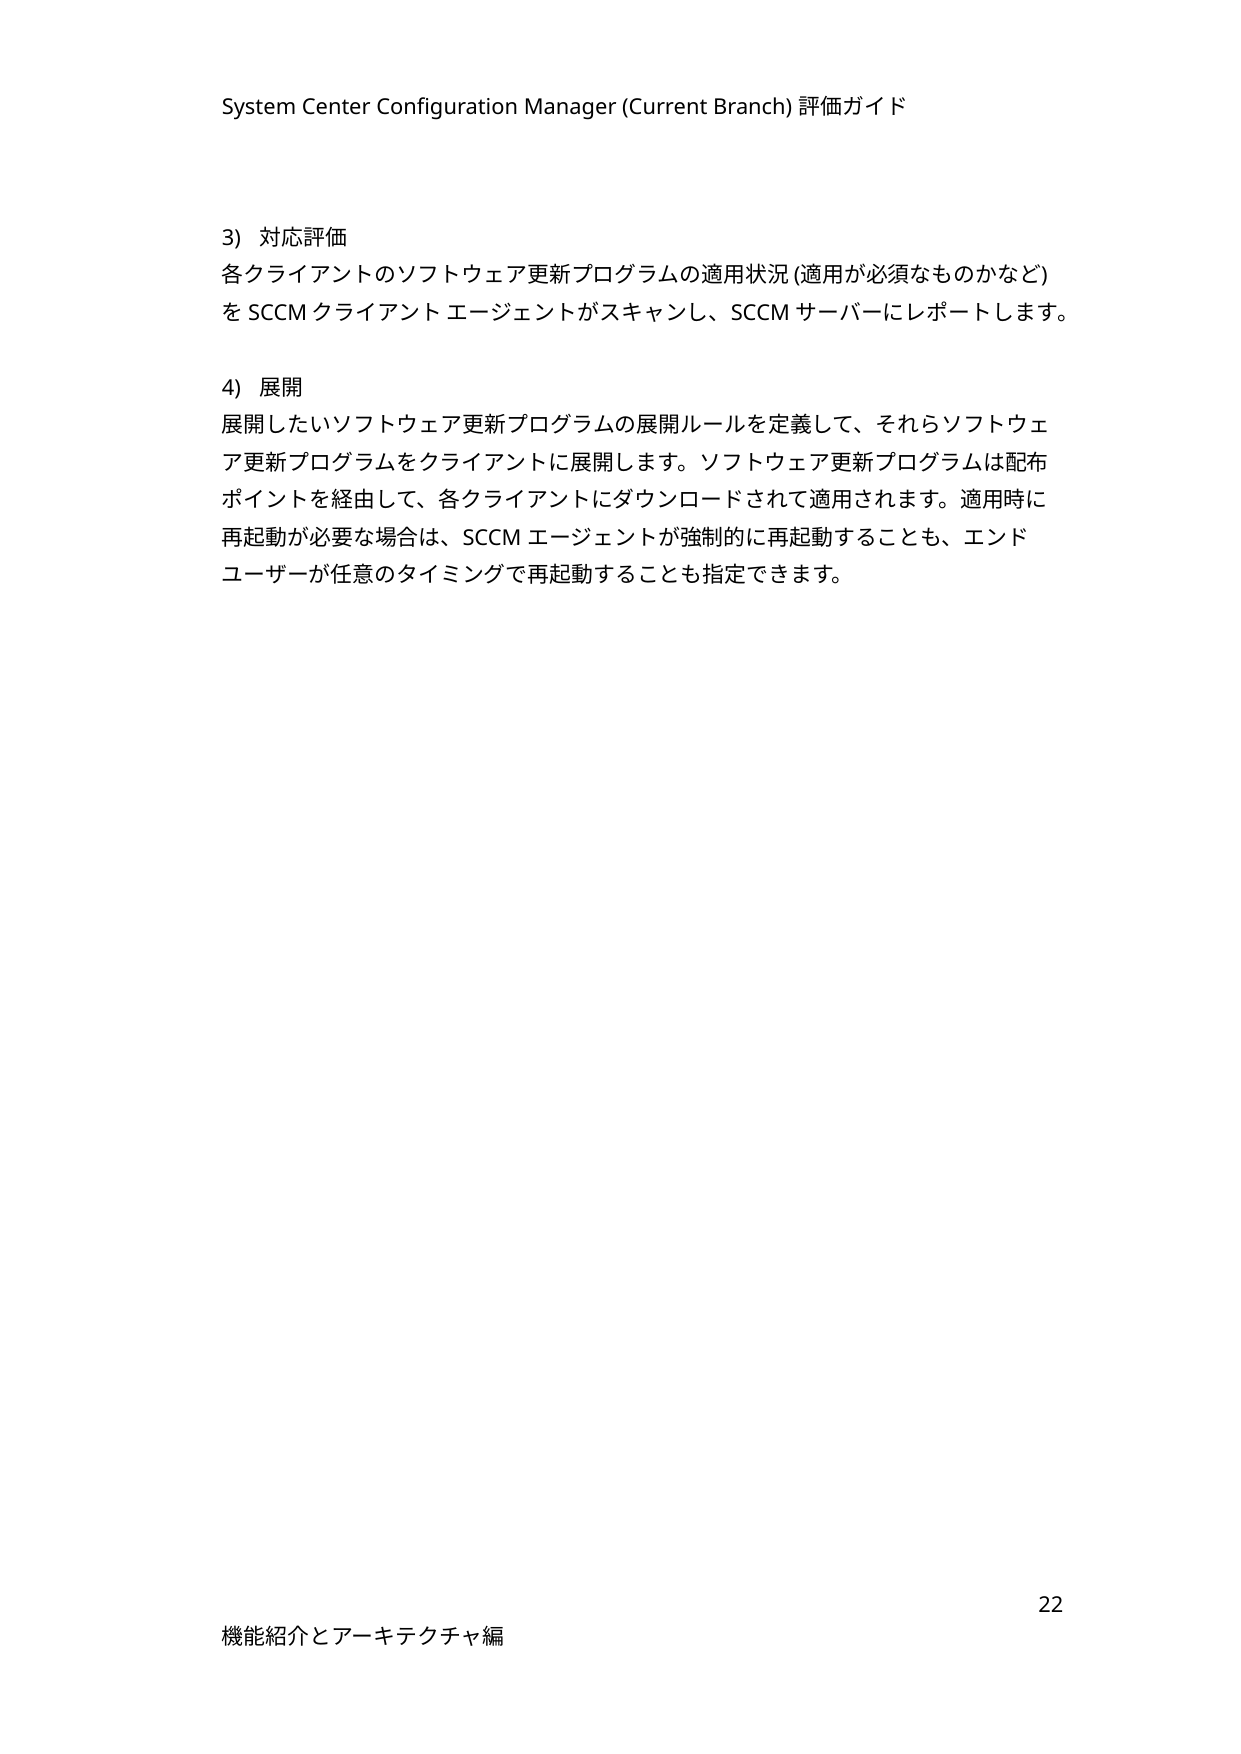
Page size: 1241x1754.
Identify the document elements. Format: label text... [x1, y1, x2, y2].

text 各クライアントのソフトウェア更新プログラムの適用状況 (適用が必須なものかなど) をSCCMクライアント エージェントがスキャンし、SCCM サーバーにレポートします。 [222, 254, 1063, 329]
list 対応評価 [222, 217, 1063, 254]
text 展開したいソフトウェア更新プログラムの展開ルールを定義して、それらソフトウェア更新プログラムをクライアントに展開します。ソフトウェア更新プログラムは配布ポイントを経由して、各クライアントにダウンロードされて適用されます。適用時に再起動が必要な場合は、SCCM エージェントが強制的に再起動することも、エンド ユーザーが任意のタイミングで再起動することも指定できます。 [222, 404, 1063, 592]
list 展開 [222, 367, 1063, 404]
